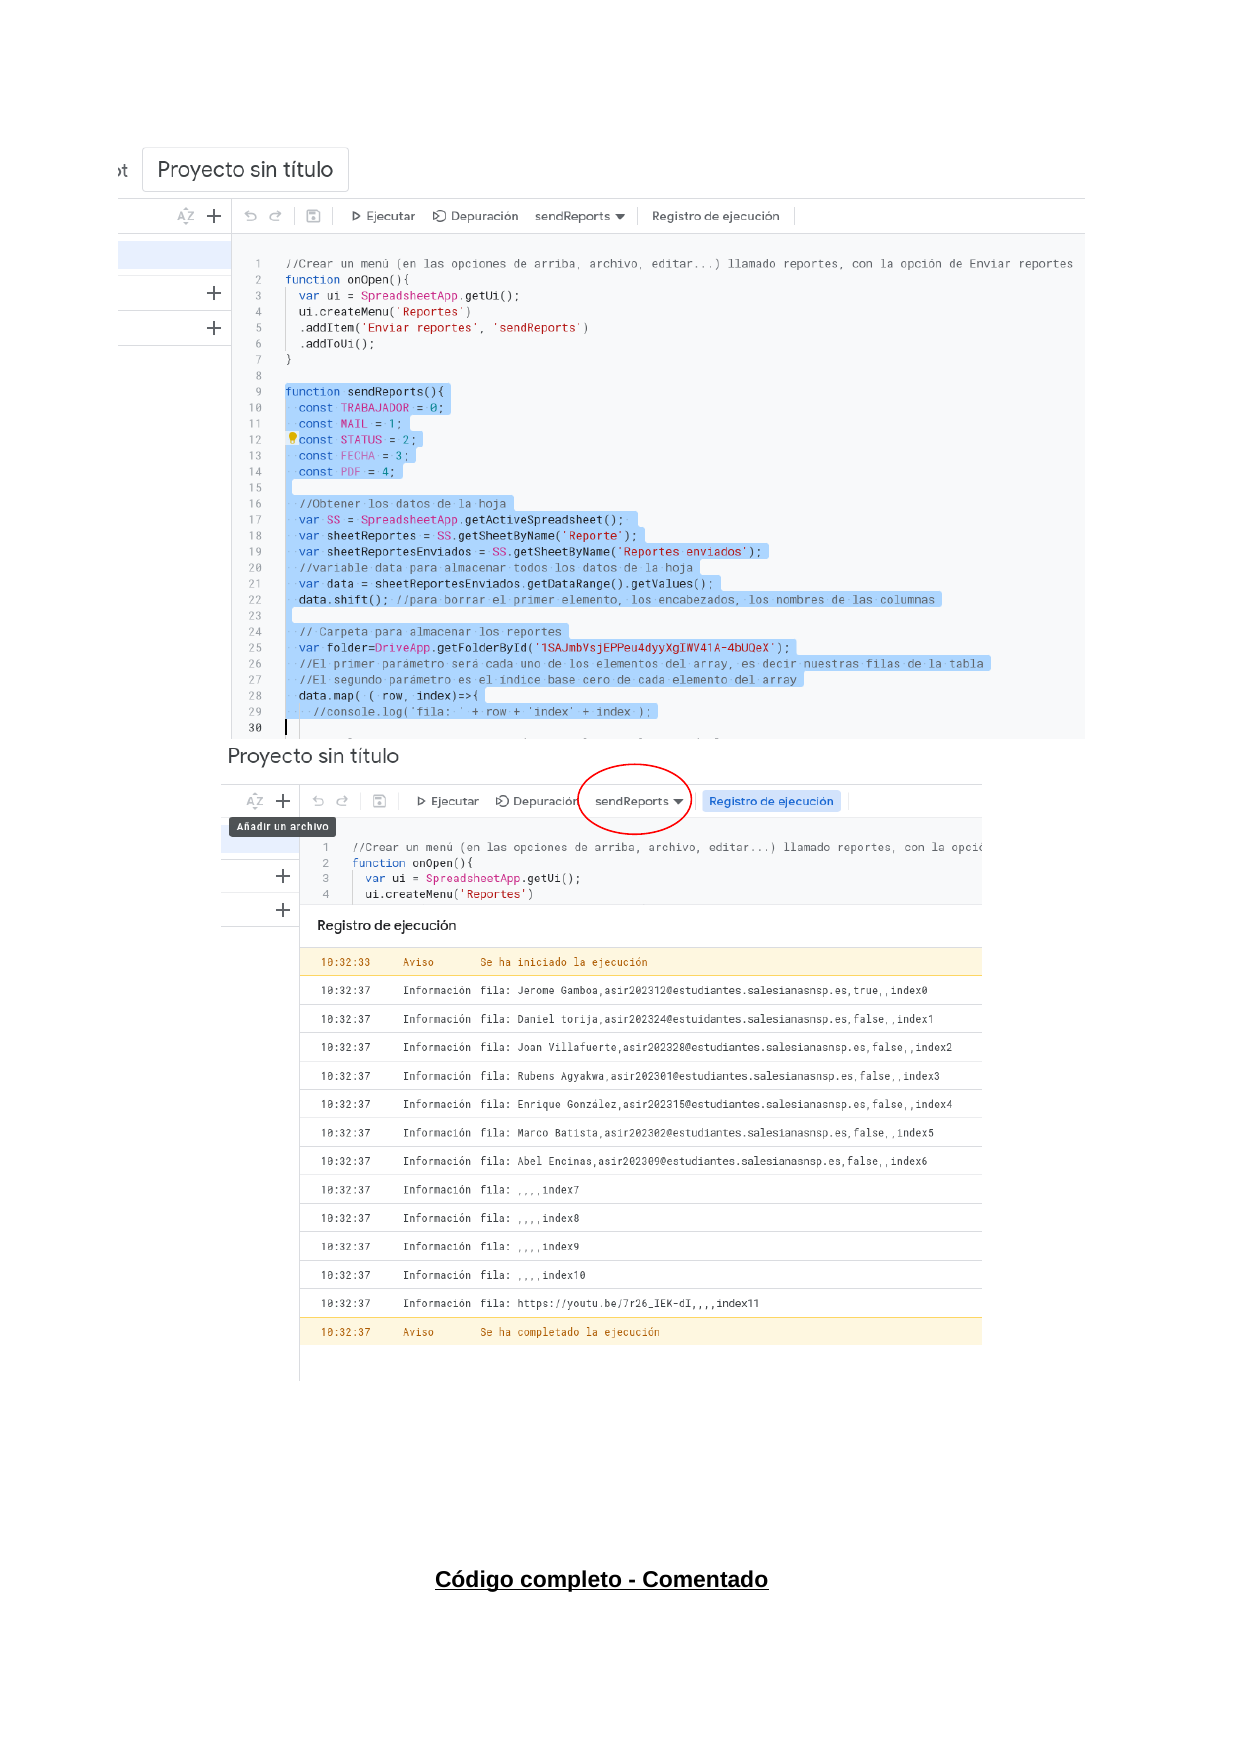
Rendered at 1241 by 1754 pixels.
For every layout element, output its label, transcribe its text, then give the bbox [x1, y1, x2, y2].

picture [221, 742, 982, 1381]
picture [118, 141, 1085, 739]
text Código completo - Comentado [118, 1566, 1085, 1592]
